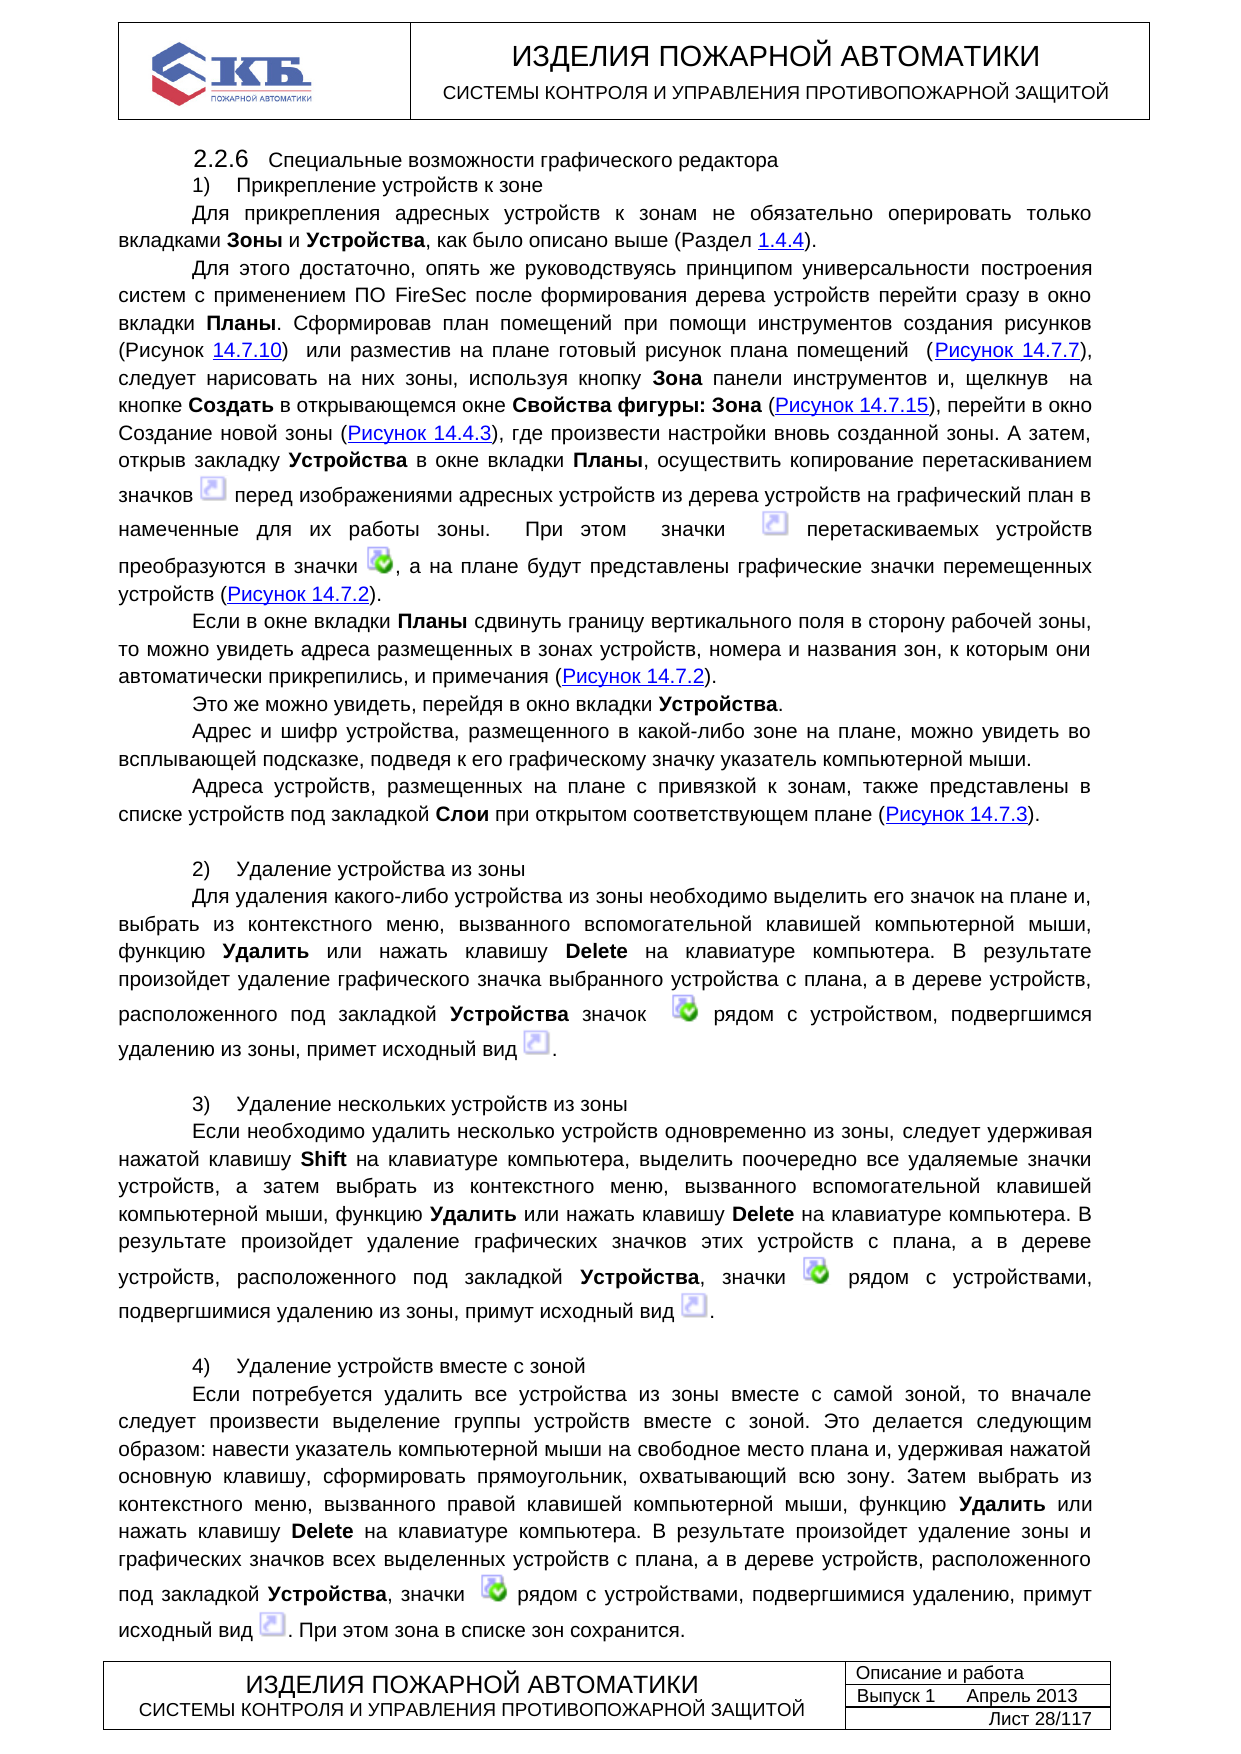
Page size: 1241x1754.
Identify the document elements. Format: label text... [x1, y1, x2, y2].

list Специальные возможности графического редактора [193, 144, 1092, 173]
list Удаление устройства из зоны [118, 857, 1092, 881]
picture [148, 34, 325, 115]
picture [802, 1256, 832, 1285]
picture [481, 1574, 510, 1602]
list Адреса устройств, размещенных на плане с привязкой к зонам, также представлены в списке устройств под закладкой Слои при открытом соответствующем плане (Рисунок 14.7.3). [118, 774, 1092, 826]
list Для прикрепления адресных устройств к зонам не обязательно оперировать только вкладками Зоны и Устройства, как было описано выше (Раздел 1.4.4). [118, 201, 1092, 252]
picture [523, 1029, 552, 1057]
list Это же можно увидеть, перейдя в окно вкладки Устройства. [118, 692, 1092, 716]
list Если необходимо удалить несколько устройств одновременно из зоны, следует удерживая нажатой клавишу Shift на клавиатуре компьютера, выделить поочередно все удаляемые значки устройств, а затем выбрать из контекстного меню, вызванного вспомогательной клавишей компьютерной мыши, функцию Удалить или нажать клавишу Delete на клавиатуре компьютера. В результате произойдет удаление графических значков этих устройств с плана, а в дереве устройств, расположенного под закладкой Устройства, значки рядом с устройствами, подвергшимися удалению из зоны, примут исходный вид . [118, 1119, 1092, 1323]
picture [199, 475, 229, 503]
picture [671, 994, 701, 1022]
list Если в окне вкладки Планы сдвинуть границу вертикального поля в сторону рабочей зоны, то можно увидеть адреса размещенных в зонах устройств, номера и названия зон, к которым они автоматически прикрепились, и примечания (Рисунок 14.7.2). [118, 609, 1092, 688]
picture [680, 1292, 709, 1319]
picture [258, 1611, 288, 1638]
picture [366, 546, 395, 574]
list Удаление устройств вместе с зоной [118, 1354, 1092, 1378]
picture [761, 510, 790, 537]
list Адрес и шифр устройства, размещенного в какой-либо зоне на плане, можно увидеть во всплывающей подсказке, подведя к его графическому значку указатель компьютерной мыши. [118, 719, 1092, 771]
list Для этого достаточно, опять же руководствуясь принципом универсальности построения систем с применением ПО FireSec после формирования дерева устройств перейти сразу в окно вкладки Планы. Сформировав план помещений при помощи инструментов создания рисунков (Рисунок 14.7.10) или разместив на плане готовый рисунок плана помещений (Рисунок 14.7.7), следует нарисовать на них зоны, используя кнопку Зона панели инструментов и, щелкнув на кнопке Создать в открывающемся окне Свойства фигуры: Зона (Рисунок 14.7.15), перейти в окно Создание новой зоны (Рисунок 14.4.3), где произвести настройки вновь созданной зоны. А затем, открыв закладку Устройства в окне вкладки Планы, осуществить копирование перетаскиванием значков перед изображениями адресных устройств из дерева устройств на графический план в намеченные для их работы зоны. При этом значки перетаскиваемых устройств преобразуются в значки , а на плане будут представлены графические значки перемещенных устройств (Рисунок 14.7.2). [118, 256, 1092, 606]
list Для удаления какого-либо устройства из зоны необходимо выделить его значок на плане и, выбрать из контекстного меню, вызванного вспомогательной клавишей компьютерной мыши, функцию Удалить или нажать клавишу Delete на клавиатуре компьютера. В результате произойдет удаление графического значка выбранного устройства с плана, а в дереве устройств, расположенного под закладкой Устройства значок рядом с устройством, подвергшимся удалению из зоны, примет исходный вид . [118, 884, 1092, 1061]
list Если потребуется удалить все устройства из зоны вместе с самой зоной, то вначале следует произвести выделение группы устройств вместе с зоной. Это делается следующим образом: навести указатель компьютерной мыши на свободное место плана и, удерживая нажатой основную клавишу, сформировать прямоугольник, охватывающий всю зону. Затем выбрать из контекстного меню, вызванного правой клавишей компьютерной мыши, функцию Удалить или нажать клавишу Delete на клавиатуре компьютера. В результате произойдет удаление зоны и графических значков всех выделенных устройств с плана, а в дереве устройств, расположенного под закладкой Устройства, значки рядом с устройствами, подвергшимися удалению, примут исходный вид . При этом зона в списке зон сохранится. [118, 1382, 1092, 1642]
list Удаление нескольких устройств из зоны [118, 1092, 1092, 1116]
list Прикрепление устройств к зоне [118, 173, 1092, 197]
